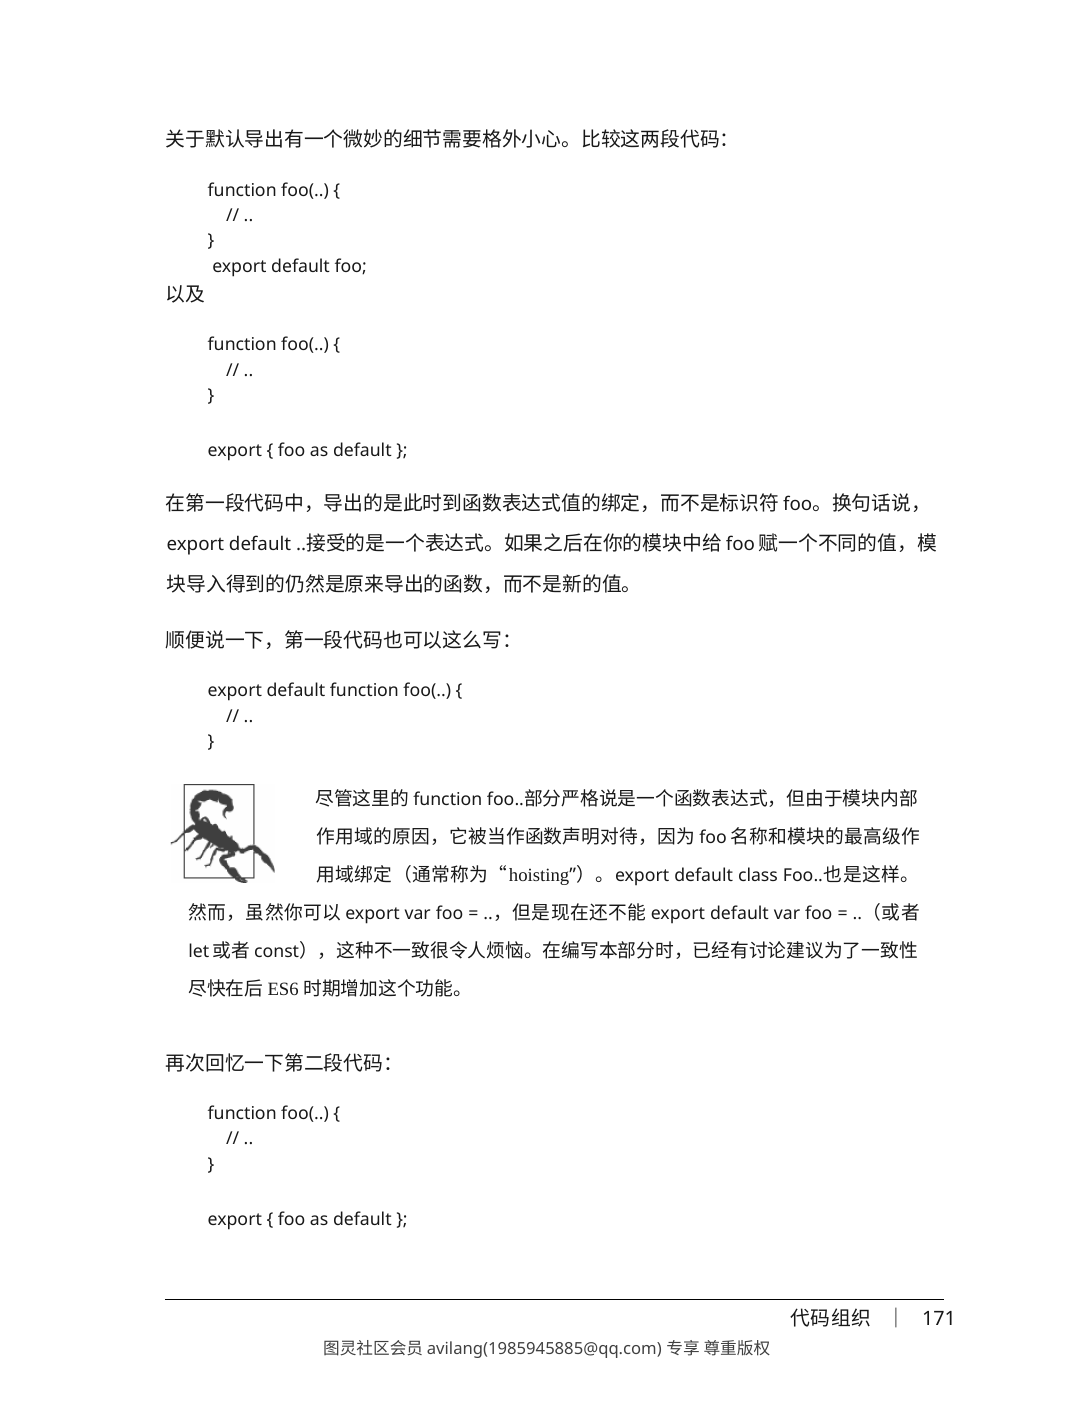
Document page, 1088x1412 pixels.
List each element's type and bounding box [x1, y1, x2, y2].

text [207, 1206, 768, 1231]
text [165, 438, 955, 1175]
picture [170, 784, 275, 883]
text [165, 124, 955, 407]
